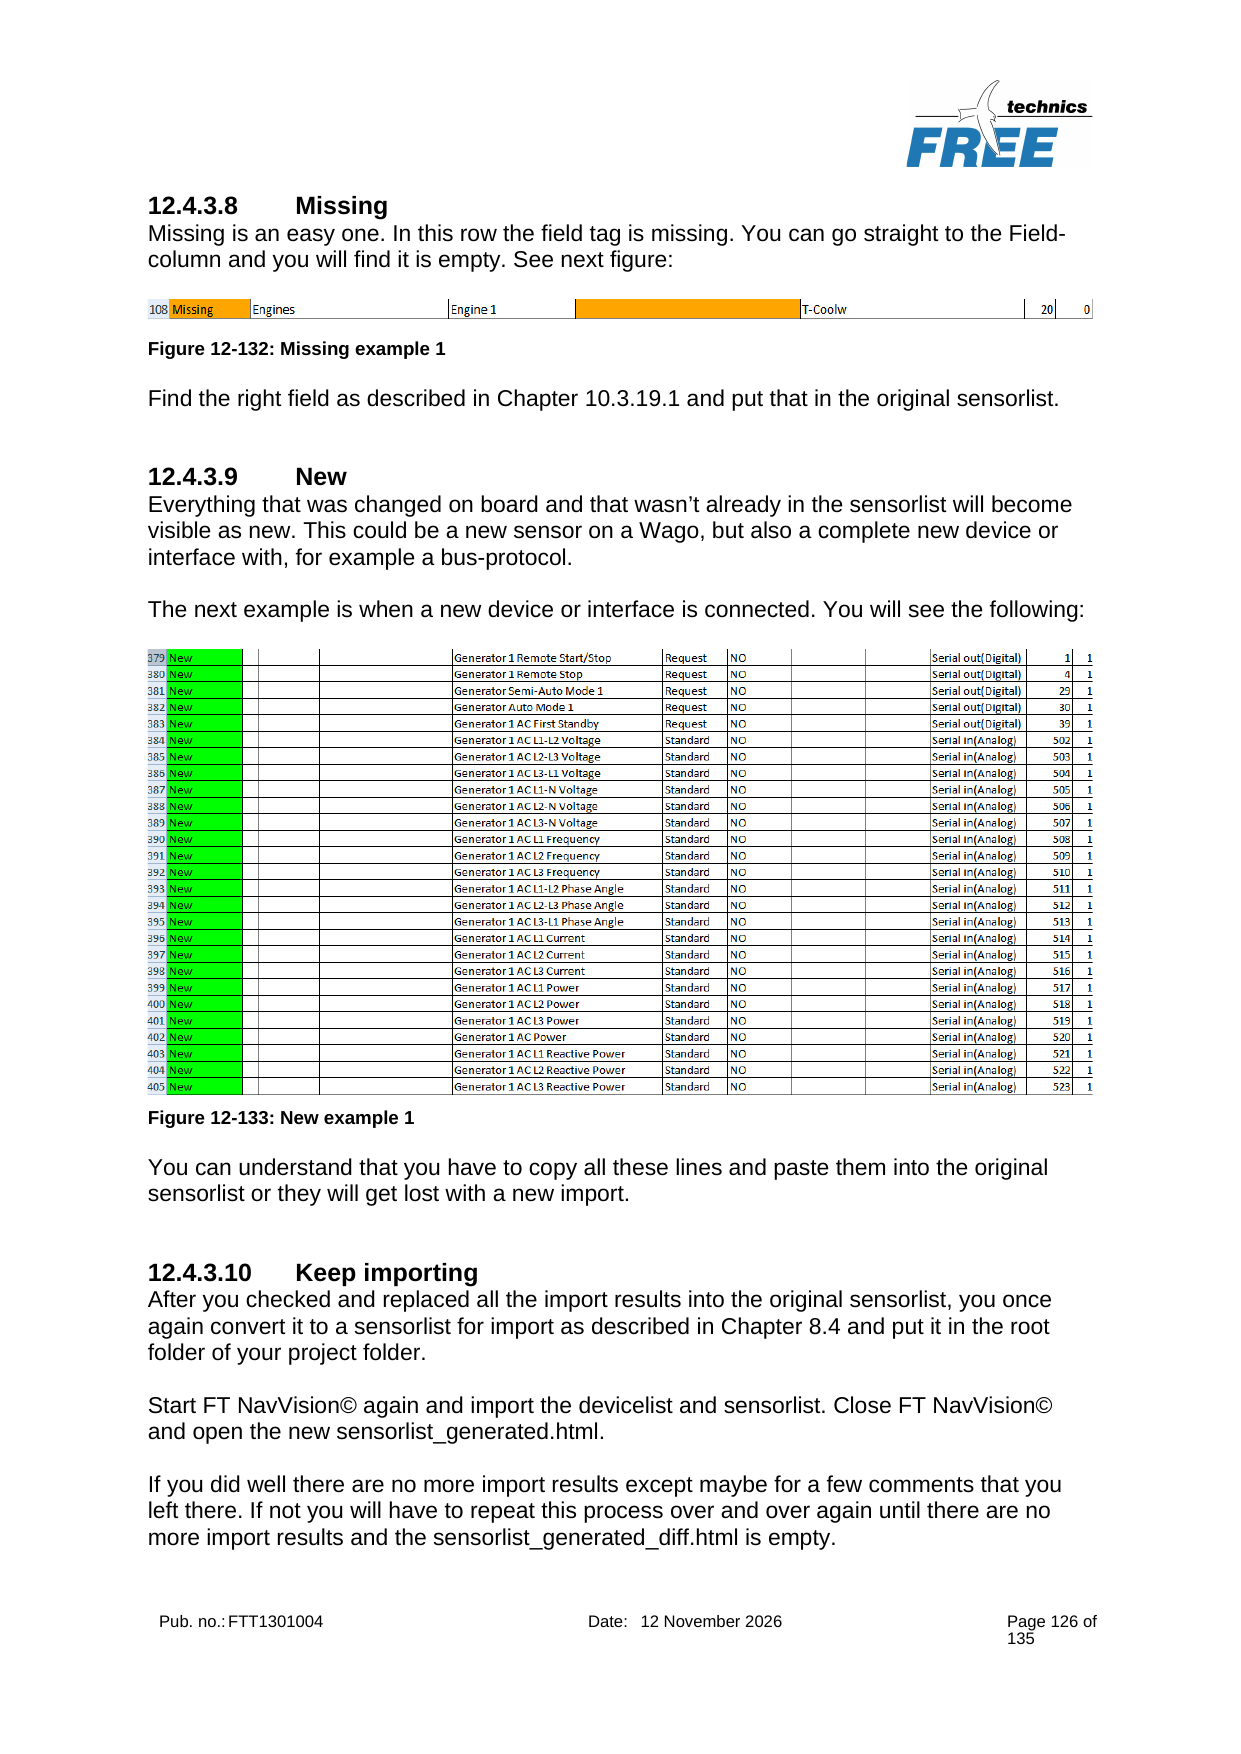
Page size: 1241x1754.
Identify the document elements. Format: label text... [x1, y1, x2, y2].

subtitle Missing [148, 191, 1093, 220]
text Find the right field as described in Chapter 10.3.19.1 and put that in the original sensorlist. [148, 384, 1093, 411]
picture [147, 299, 1093, 319]
text Missing is an easy one. In this row the field tag is missing. You can go straight to the Field-column and you will find it is empty. See next figure: [148, 220, 1093, 273]
text Start FT NavVision© again and import the devicelist and sensorlist. Close FT NavVision© and open the new sensorlist_generated.html. [148, 1392, 1093, 1444]
subtitle New [148, 462, 1093, 491]
subtitle Keep importing [148, 1258, 1093, 1286]
text The next example is when a new device or interface is connected. You will see the following: [148, 596, 1093, 623]
picture [147, 649, 1093, 1095]
text Everything that was changed on board and that wasn’t already in the sensorlist will become visible as new. This could be a new sensor on a Wago, but also a complete new device or interface with, for example a bus-protocol. [148, 491, 1093, 570]
picture [906, 80, 1093, 167]
text You can understand that you have to copy all these lines and paste them into the original sensorlist or they will get lost with a new import. [148, 1153, 1093, 1206]
text If you did well there are no more import results except maybe for a few comments that you left there. If not you will have to repeat this process over and over again until there are no more import results and the sensorlist_generated_diff.html is empty. [148, 1471, 1093, 1550]
text After you checked and replaced all the import results into the original sensorlist, you once again convert it to a sensorlist for import as described in Chapter 8.4 and put it in the root folder of your project folder. [148, 1286, 1093, 1365]
